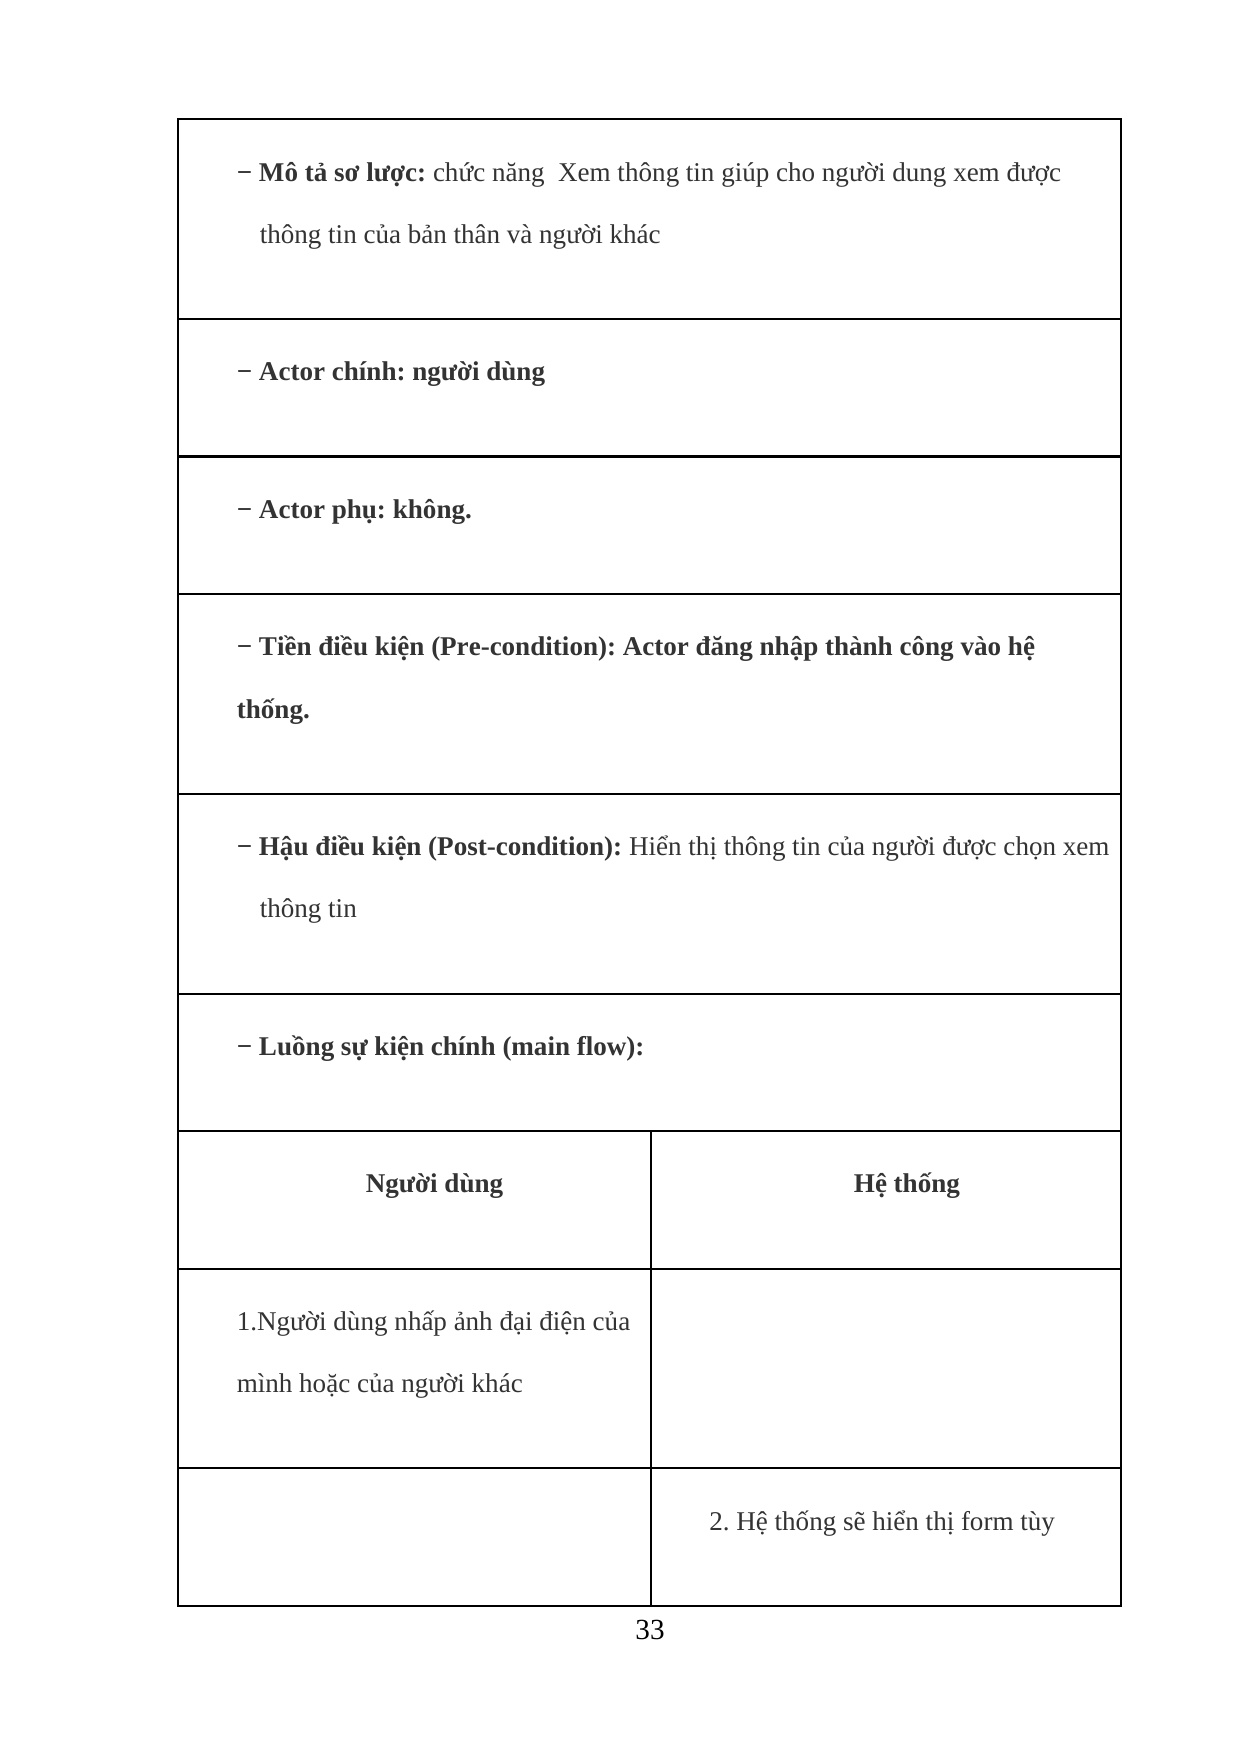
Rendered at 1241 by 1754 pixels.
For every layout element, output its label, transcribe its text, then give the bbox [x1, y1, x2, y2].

table_cell − Actor chính: người dùng [179, 320, 1120, 455]
table_cell − Luồng sự kiện chính (main flow): [179, 995, 1120, 1130]
table_cell − Hậu điều kiện (Post-condition): Hiển thị thông tin của người được chọn xem thông tin [179, 795, 1120, 992]
table_cell [179, 1469, 650, 1605]
table_cell Hệ thống [652, 1132, 1120, 1267]
table_cell − Tiền điều kiện (Pre-condition): Actor đăng nhập thành công vào hệ thống. [179, 595, 1120, 793]
table_cell [652, 1270, 1120, 1467]
table_cell − Actor phụ: không. [179, 458, 1120, 593]
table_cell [652, 1469, 1120, 1605]
table_cell − Mô tả sơ lược: chức năng Xem thông tin giúp cho người dung xem được thông tin của bản thân và người khác [179, 120, 1120, 318]
table_cell Người dùng [179, 1132, 650, 1267]
table_cell 1.Người dùng nhấp ảnh đại điện của mình hoặc của người khác [179, 1270, 650, 1467]
